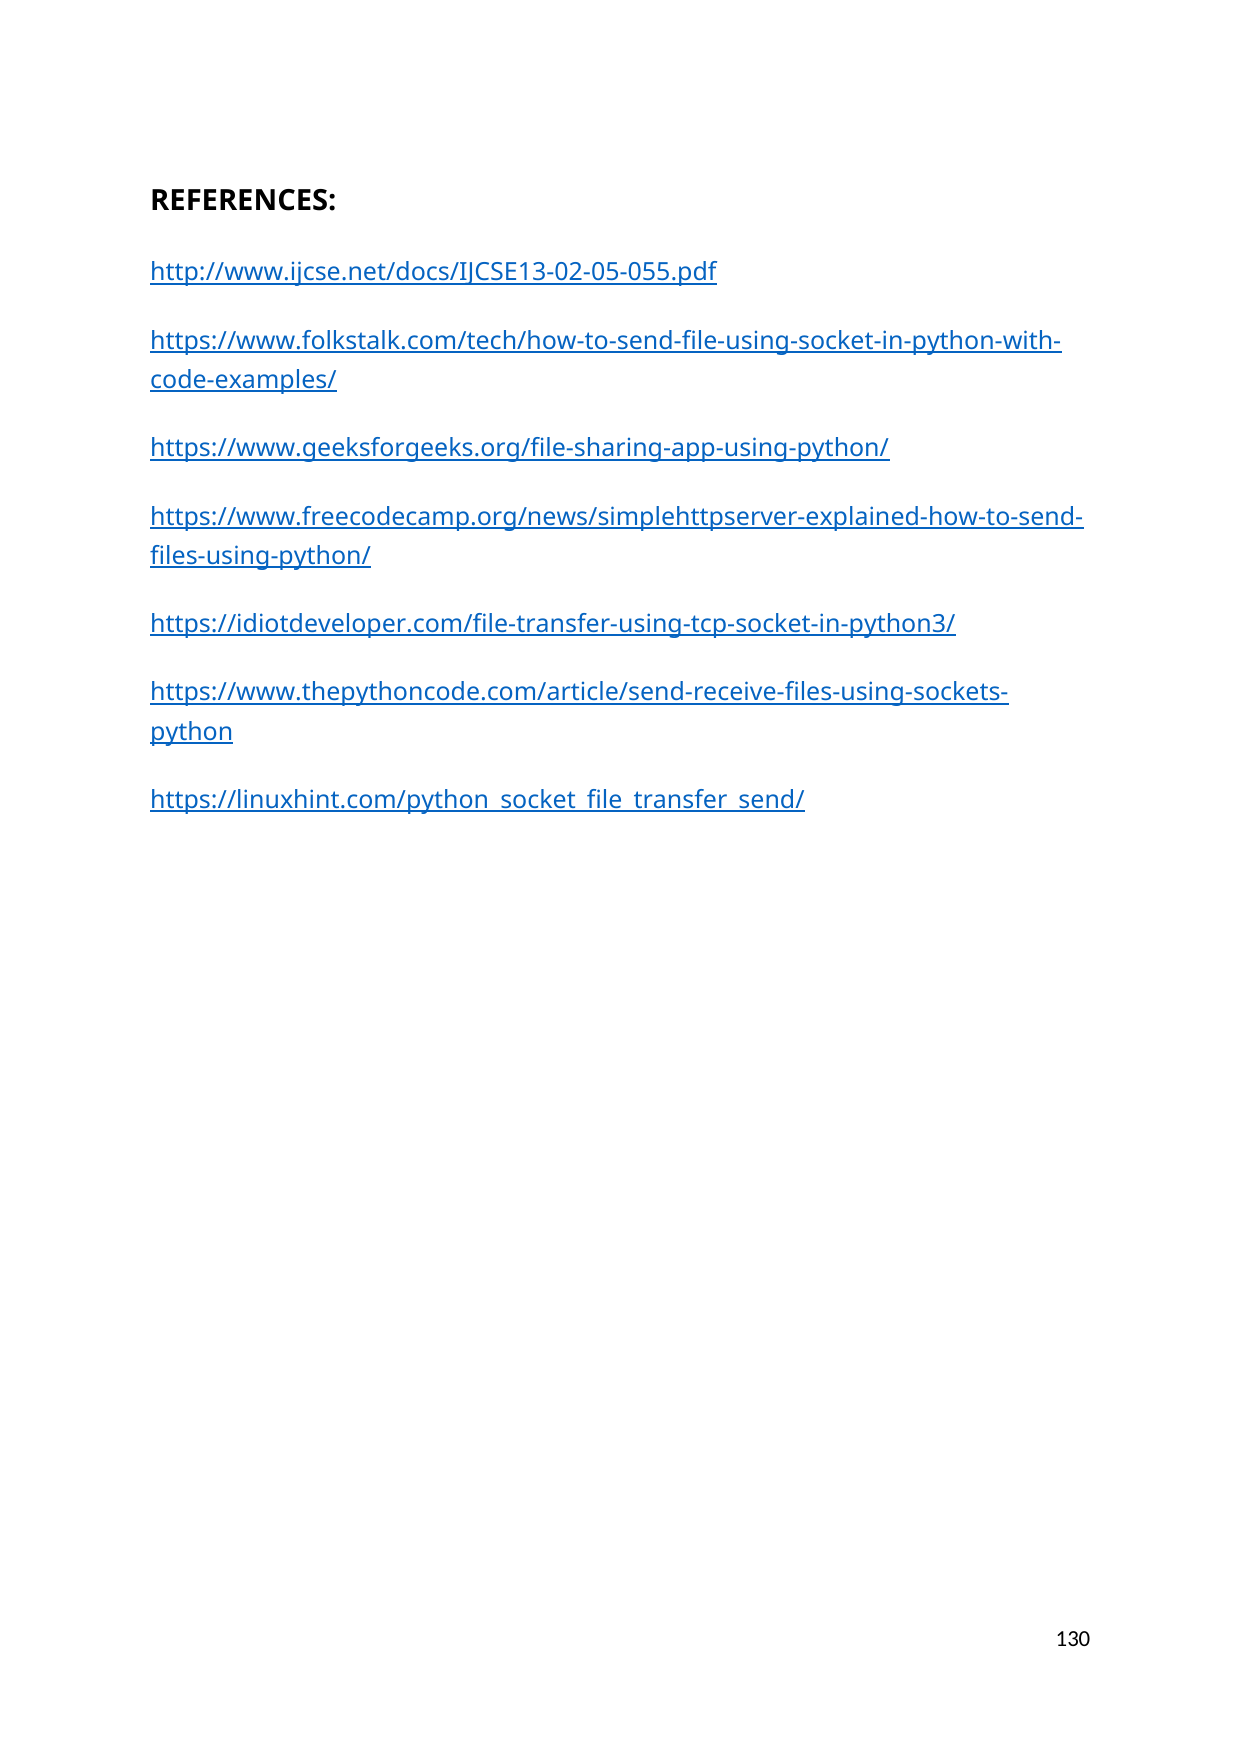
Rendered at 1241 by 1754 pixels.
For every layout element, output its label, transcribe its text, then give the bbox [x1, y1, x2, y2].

text https://idiotdeveloper.com/file-transfer-using-tcp-socket-in-python3/ [150, 606, 1090, 640]
text http://www.ijcse.net/docs/IJCSE13-02-05-055.pdf [150, 254, 1090, 288]
text https://www.freecodecamp.org/news/simplehttpserver-explained-how-to-send-files-using-python/ [150, 498, 1090, 571]
text https://www.thepythoncode.com/article/send-receive-files-using-sockets-python [150, 674, 1090, 747]
text https://www.folkstalk.com/tech/how-to-send-file-using-socket-in-python-with-code-examples/ [150, 322, 1090, 396]
text REFERENCES: [150, 179, 1090, 219]
text https://www.geeksforgeeks.org/file-sharing-app-using-python/ [150, 430, 1090, 464]
text https://linuxhint.com/python_socket_file_transfer_send/ [150, 781, 1090, 816]
